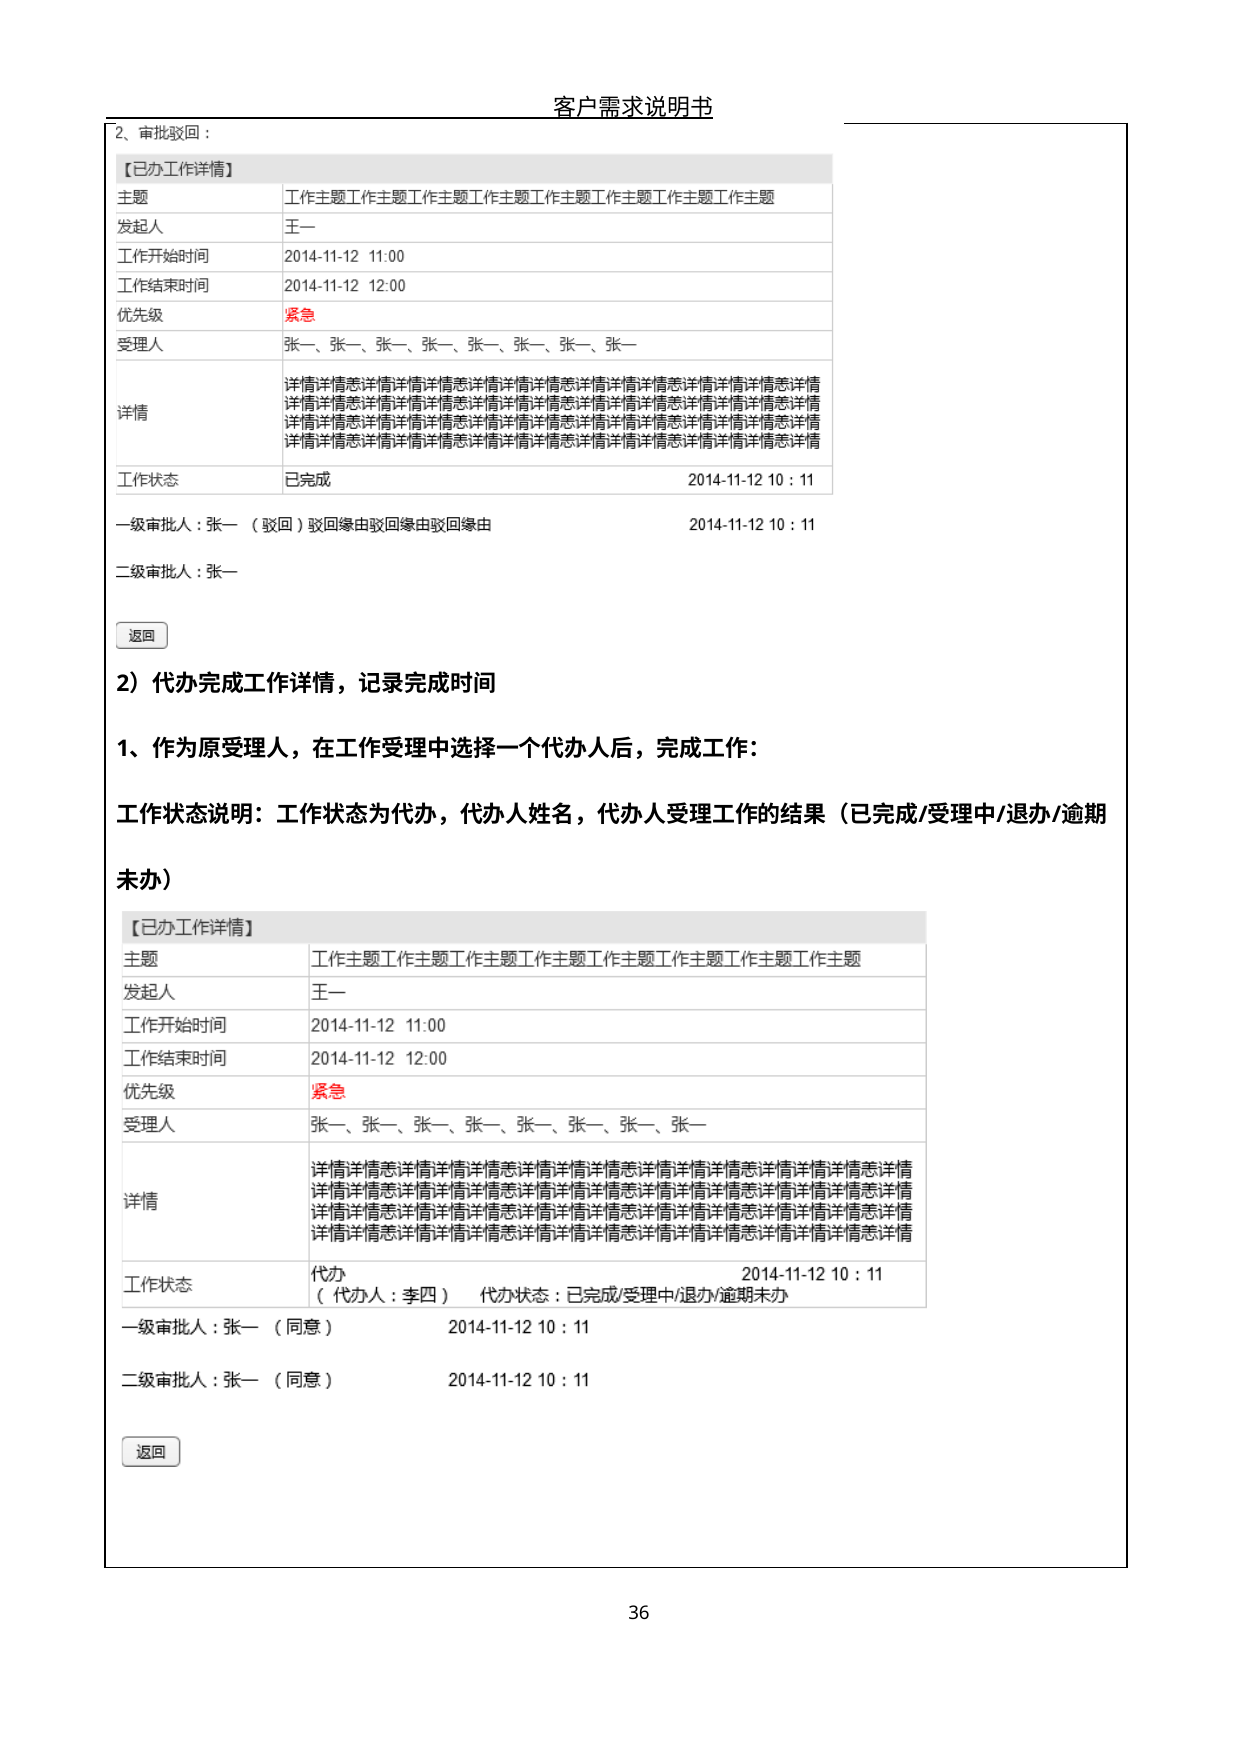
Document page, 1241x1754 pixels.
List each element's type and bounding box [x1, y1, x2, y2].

picture [116, 123, 844, 649]
table_cell [106, 124, 1126, 1567]
picture [121, 911, 927, 1467]
